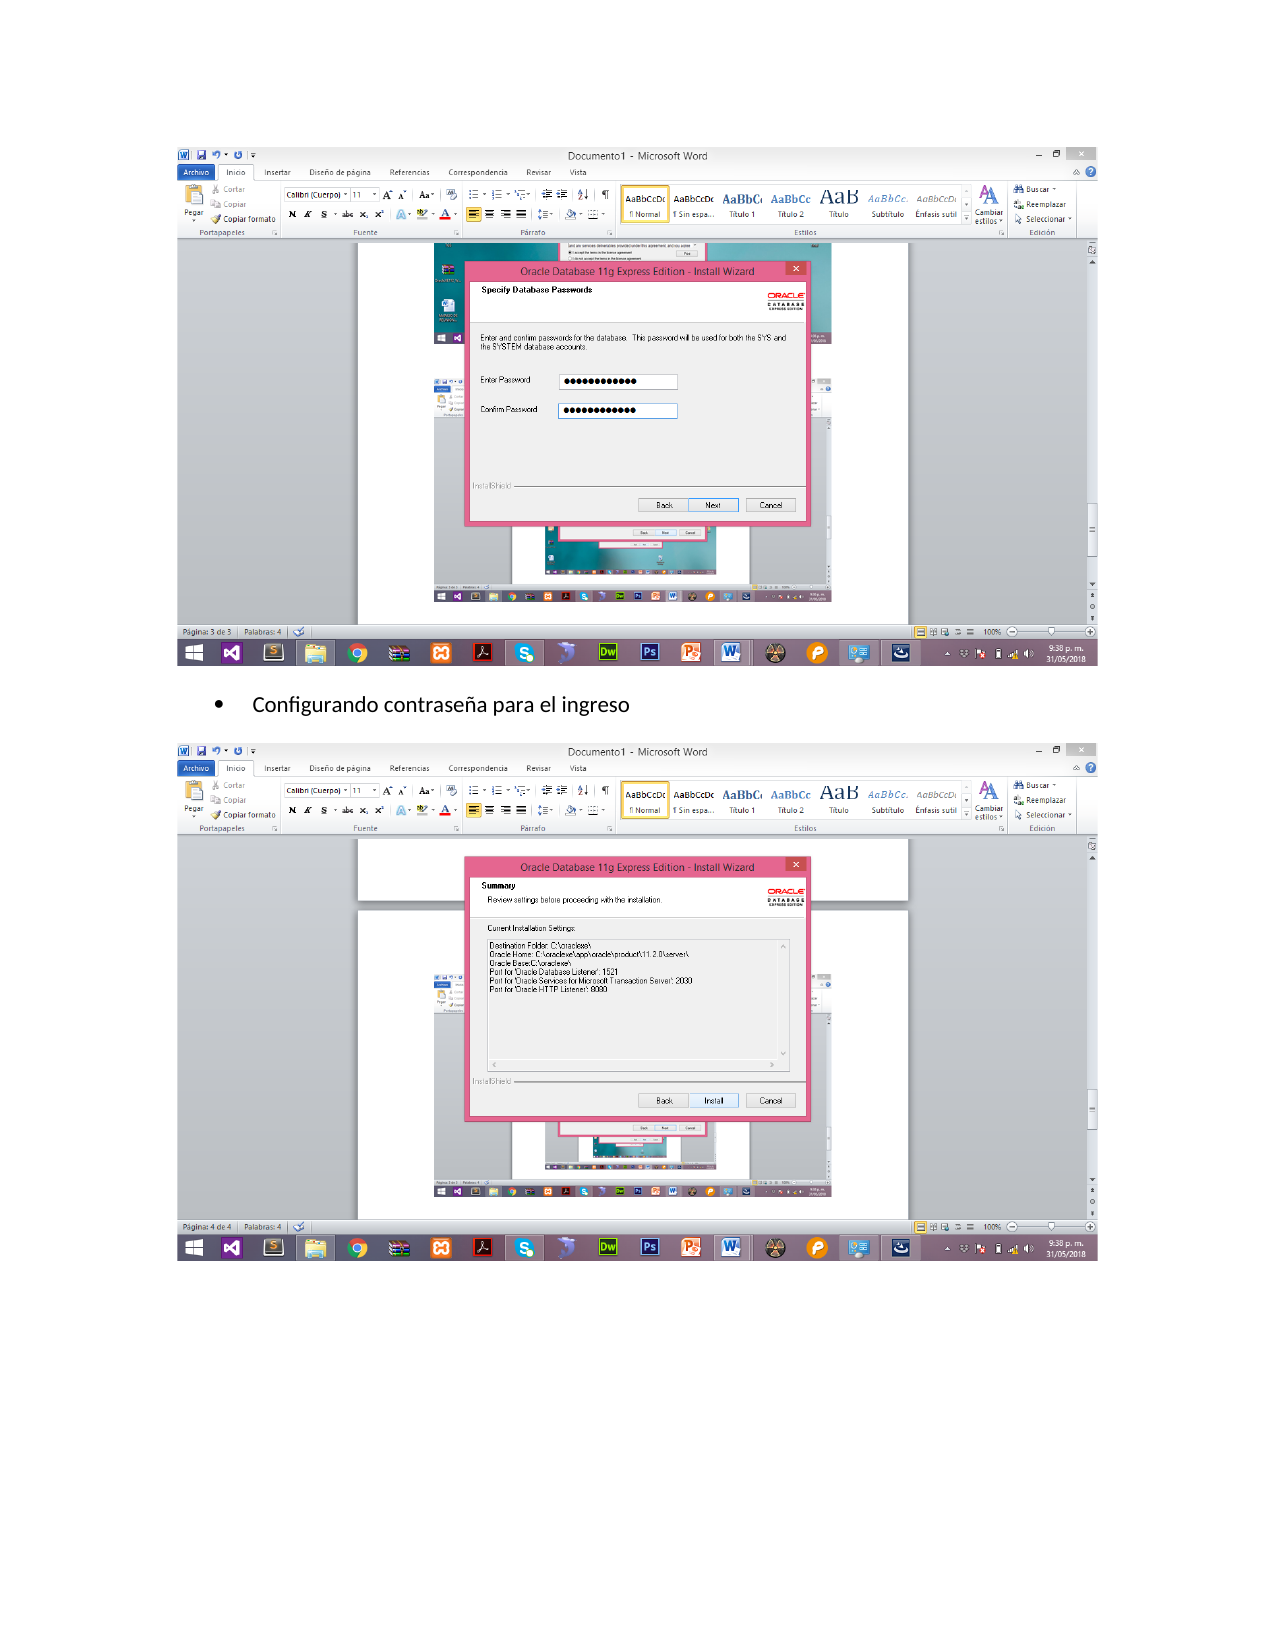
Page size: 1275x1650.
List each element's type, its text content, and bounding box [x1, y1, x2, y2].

picture [177, 743, 1098, 1261]
picture [177, 147, 1098, 666]
list Configurando contraseña para el ingreso [215, 690, 1098, 718]
